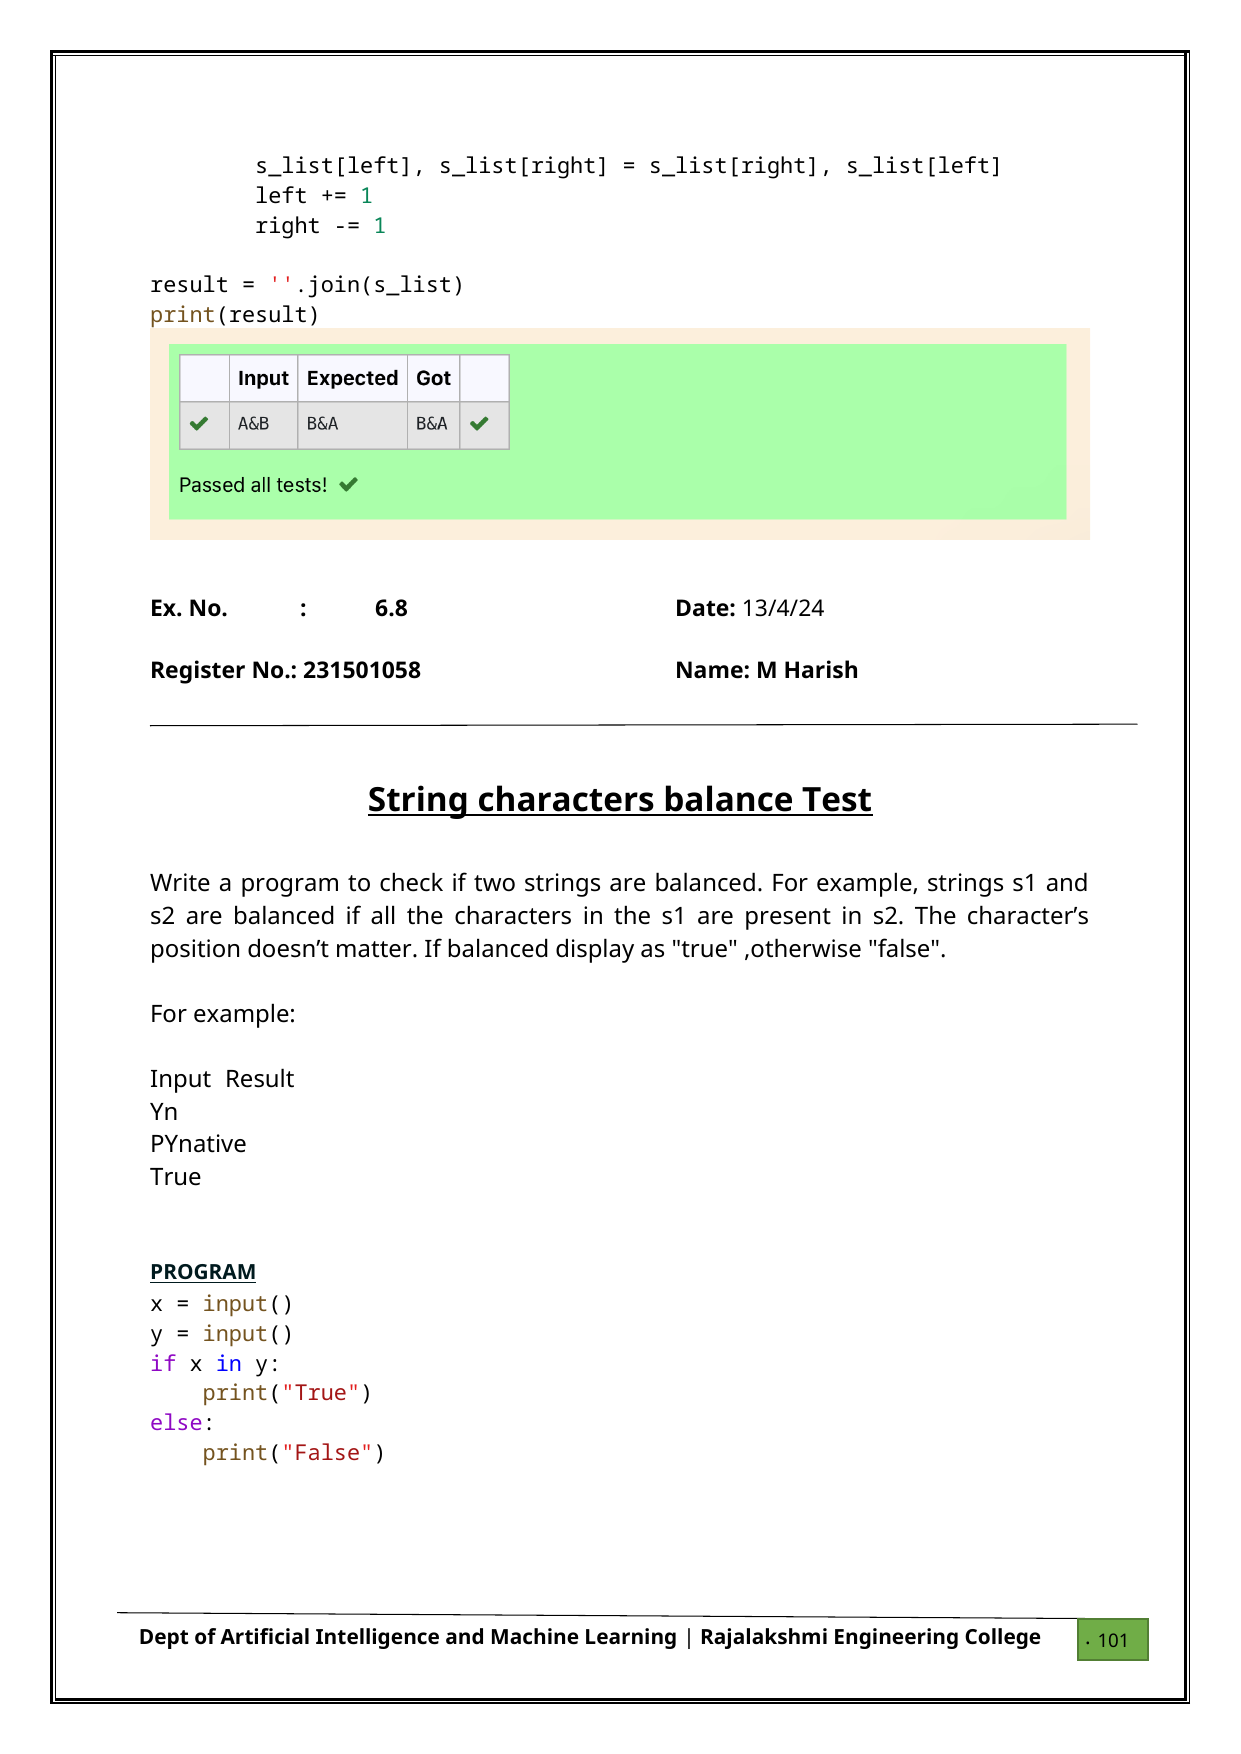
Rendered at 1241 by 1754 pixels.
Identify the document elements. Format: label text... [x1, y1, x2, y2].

text y = input() [150, 1318, 1090, 1347]
text x = input() [150, 1288, 1090, 1318]
text left += 1 [150, 180, 1090, 209]
text print(result) [150, 299, 1090, 328]
text result = ''.join(s_list) [150, 269, 1090, 299]
text PYnative [150, 1127, 1090, 1159]
text print("False") [150, 1437, 1090, 1467]
text Register No.: 231501058 Name: M Harish [150, 654, 1090, 686]
text s_list[left], s_list[right] = s_list[right], s_list[left] [150, 150, 1090, 180]
text Write a program to check if two strings are balanced. For example, strings s1 and s2 are balanced if all the characters in the s1 are present in s2. The character’s position doesn’t matter. If balanced display as "true" ,otherwise "false". [150, 866, 1090, 964]
text Yn [150, 1094, 1090, 1127]
text if x in y: [150, 1347, 1090, 1377]
text Input Result [150, 1062, 1090, 1094]
text For example: [150, 997, 1090, 1029]
text String characters balance Test [150, 775, 1090, 821]
text PROGRAM [150, 1257, 1090, 1286]
text else: [150, 1407, 1090, 1437]
picture [150, 328, 1091, 540]
text print("True") [150, 1377, 1090, 1407]
text Ex. No. : 6.8 Date: 13/4/24 [150, 592, 1090, 623]
text right -= 1 [150, 209, 1090, 239]
text True [150, 1159, 1090, 1192]
